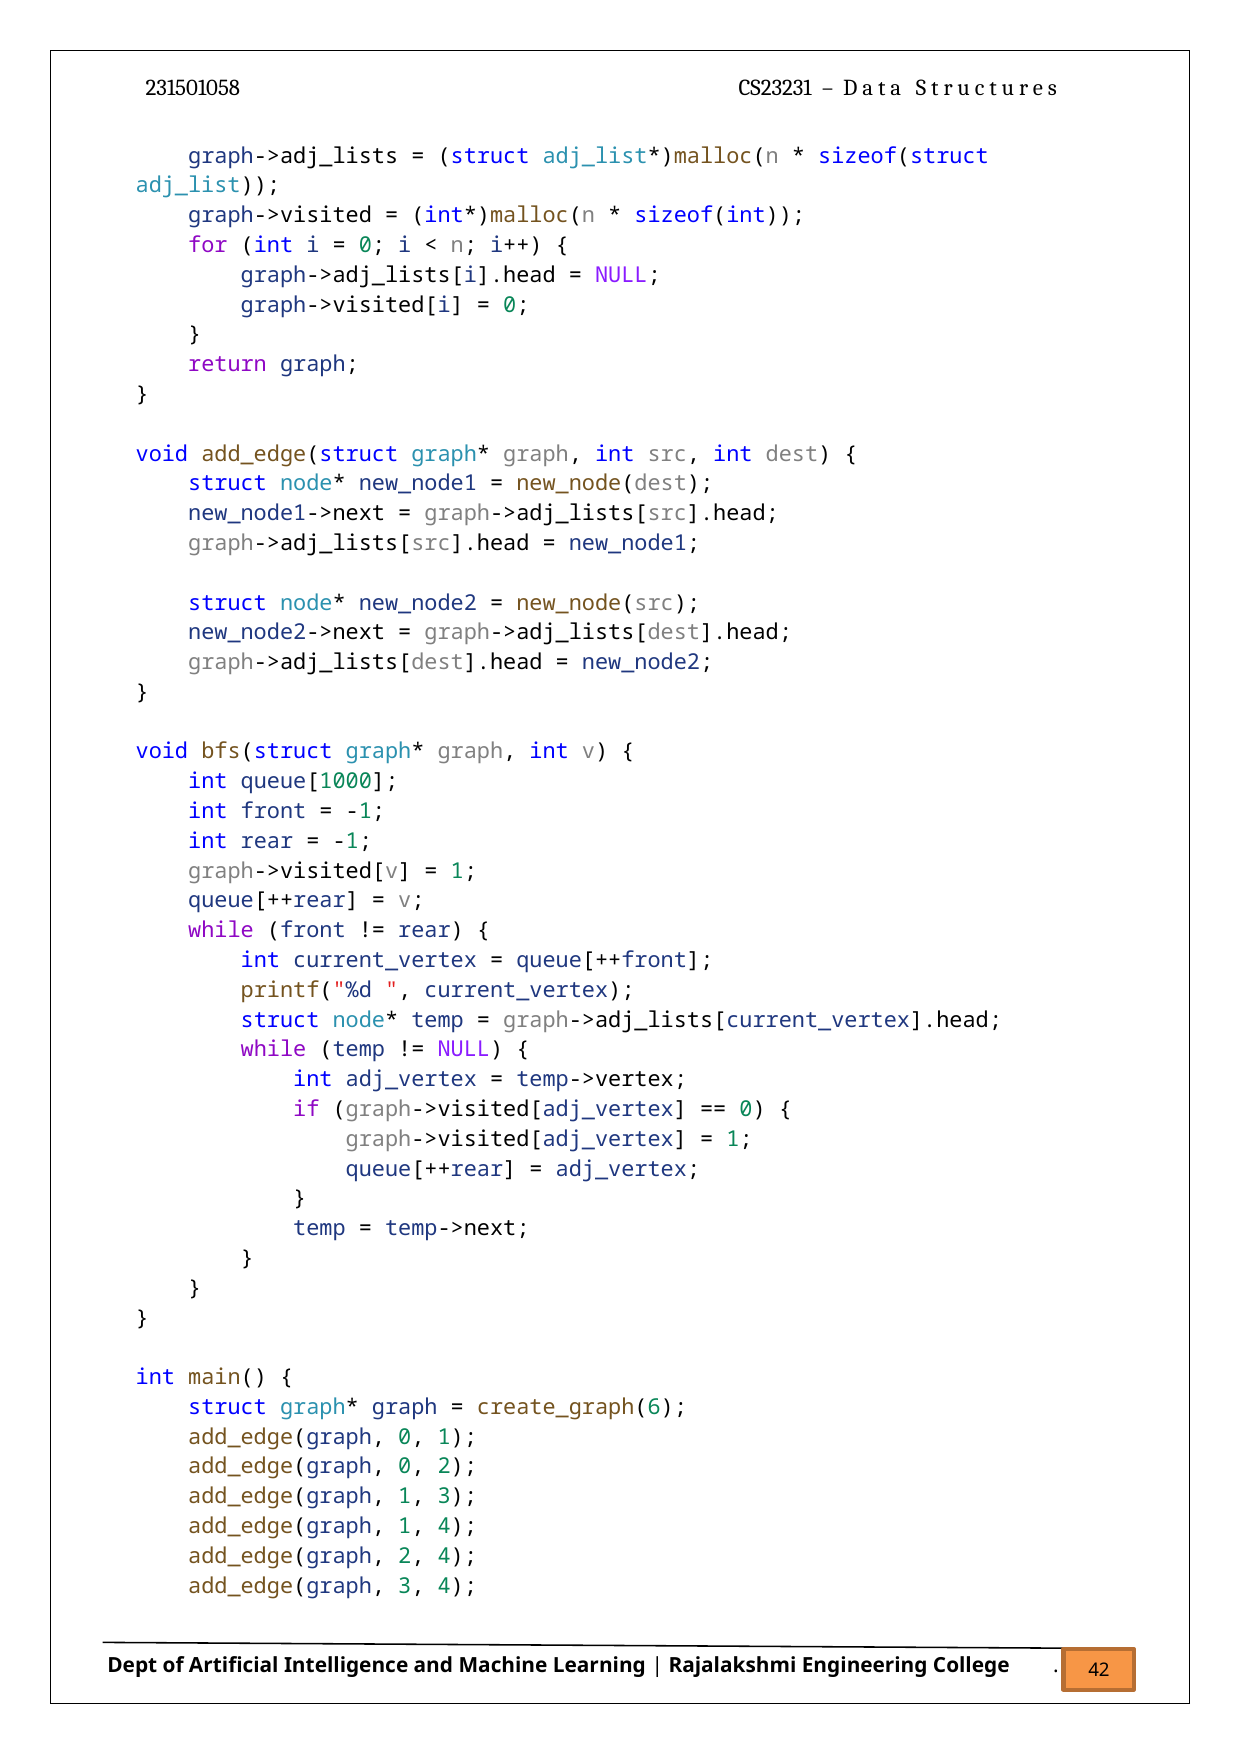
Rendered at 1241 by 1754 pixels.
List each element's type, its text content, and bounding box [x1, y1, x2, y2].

text add_edge(graph, 1, 4); [135, 1510, 1136, 1540]
text int queue[1000]; [135, 765, 1136, 795]
text for (int i = 0; i < n; i++) { [135, 229, 1136, 259]
text printf("%d ", current_vertex); [135, 974, 1136, 1003]
text graph->adj_lists = (struct adj_list*)malloc(n * sizeof(struct adj_list)); [135, 139, 1136, 199]
text } [135, 1272, 1136, 1301]
text graph->adj_lists[i].head = NULL; [135, 259, 1136, 288]
text add_edge(graph, 0, 1); [135, 1421, 1136, 1450]
text } [135, 1182, 1136, 1212]
text } [135, 676, 1136, 706]
text struct node* temp = graph->adj_lists[current_vertex].head; [135, 1003, 1136, 1033]
text queue[++rear] = v; [135, 884, 1136, 914]
text void bfs(struct graph* graph, int v) { [135, 735, 1136, 765]
text graph->visited[adj_vertex] = 1; [135, 1123, 1136, 1152]
text graph->adj_lists[dest].head = new_node2; [135, 646, 1136, 676]
text } [135, 1301, 1136, 1331]
text int adj_vertex = temp->vertex; [135, 1063, 1136, 1093]
text return graph; [135, 348, 1136, 378]
text struct node* new_node2 = new_node(src); [135, 586, 1136, 616]
text struct graph* graph = create_graph(6); [135, 1391, 1136, 1421]
text if (graph->visited[adj_vertex] == 0) { [135, 1093, 1136, 1123]
text int front = -1; [135, 795, 1136, 825]
text new_node2->next = graph->adj_lists[dest].head; [135, 616, 1136, 646]
text int main() { [135, 1361, 1136, 1391]
text add_edge(graph, 2, 4); [135, 1540, 1136, 1569]
text temp = temp->next; [135, 1212, 1136, 1242]
text struct node* new_node1 = new_node(dest); [135, 467, 1136, 497]
text while (front != rear) { [135, 914, 1136, 944]
text graph->visited[v] = 1; [135, 854, 1136, 884]
text new_node1->next = graph->adj_lists[src].head; [135, 497, 1136, 527]
text graph->visited = (int*)malloc(n * sizeof(int)); [135, 199, 1136, 229]
text } [135, 1242, 1136, 1272]
text while (temp != NULL) { [135, 1033, 1136, 1063]
text add_edge(graph, 1, 3); [135, 1480, 1136, 1510]
text } [135, 378, 1136, 408]
text add_edge(graph, 3, 4); [135, 1569, 1136, 1599]
text } [135, 318, 1136, 348]
text add_edge(graph, 0, 2); [135, 1450, 1136, 1480]
text int rear = -1; [135, 825, 1136, 854]
text void add_edge(struct graph* graph, int src, int dest) { [135, 437, 1136, 467]
text queue[++rear] = adj_vertex; [135, 1152, 1136, 1182]
text graph->adj_lists[src].head = new_node1; [135, 527, 1136, 557]
text graph->visited[i] = 0; [135, 288, 1136, 318]
text int current_vertex = queue[++front]; [135, 944, 1136, 974]
